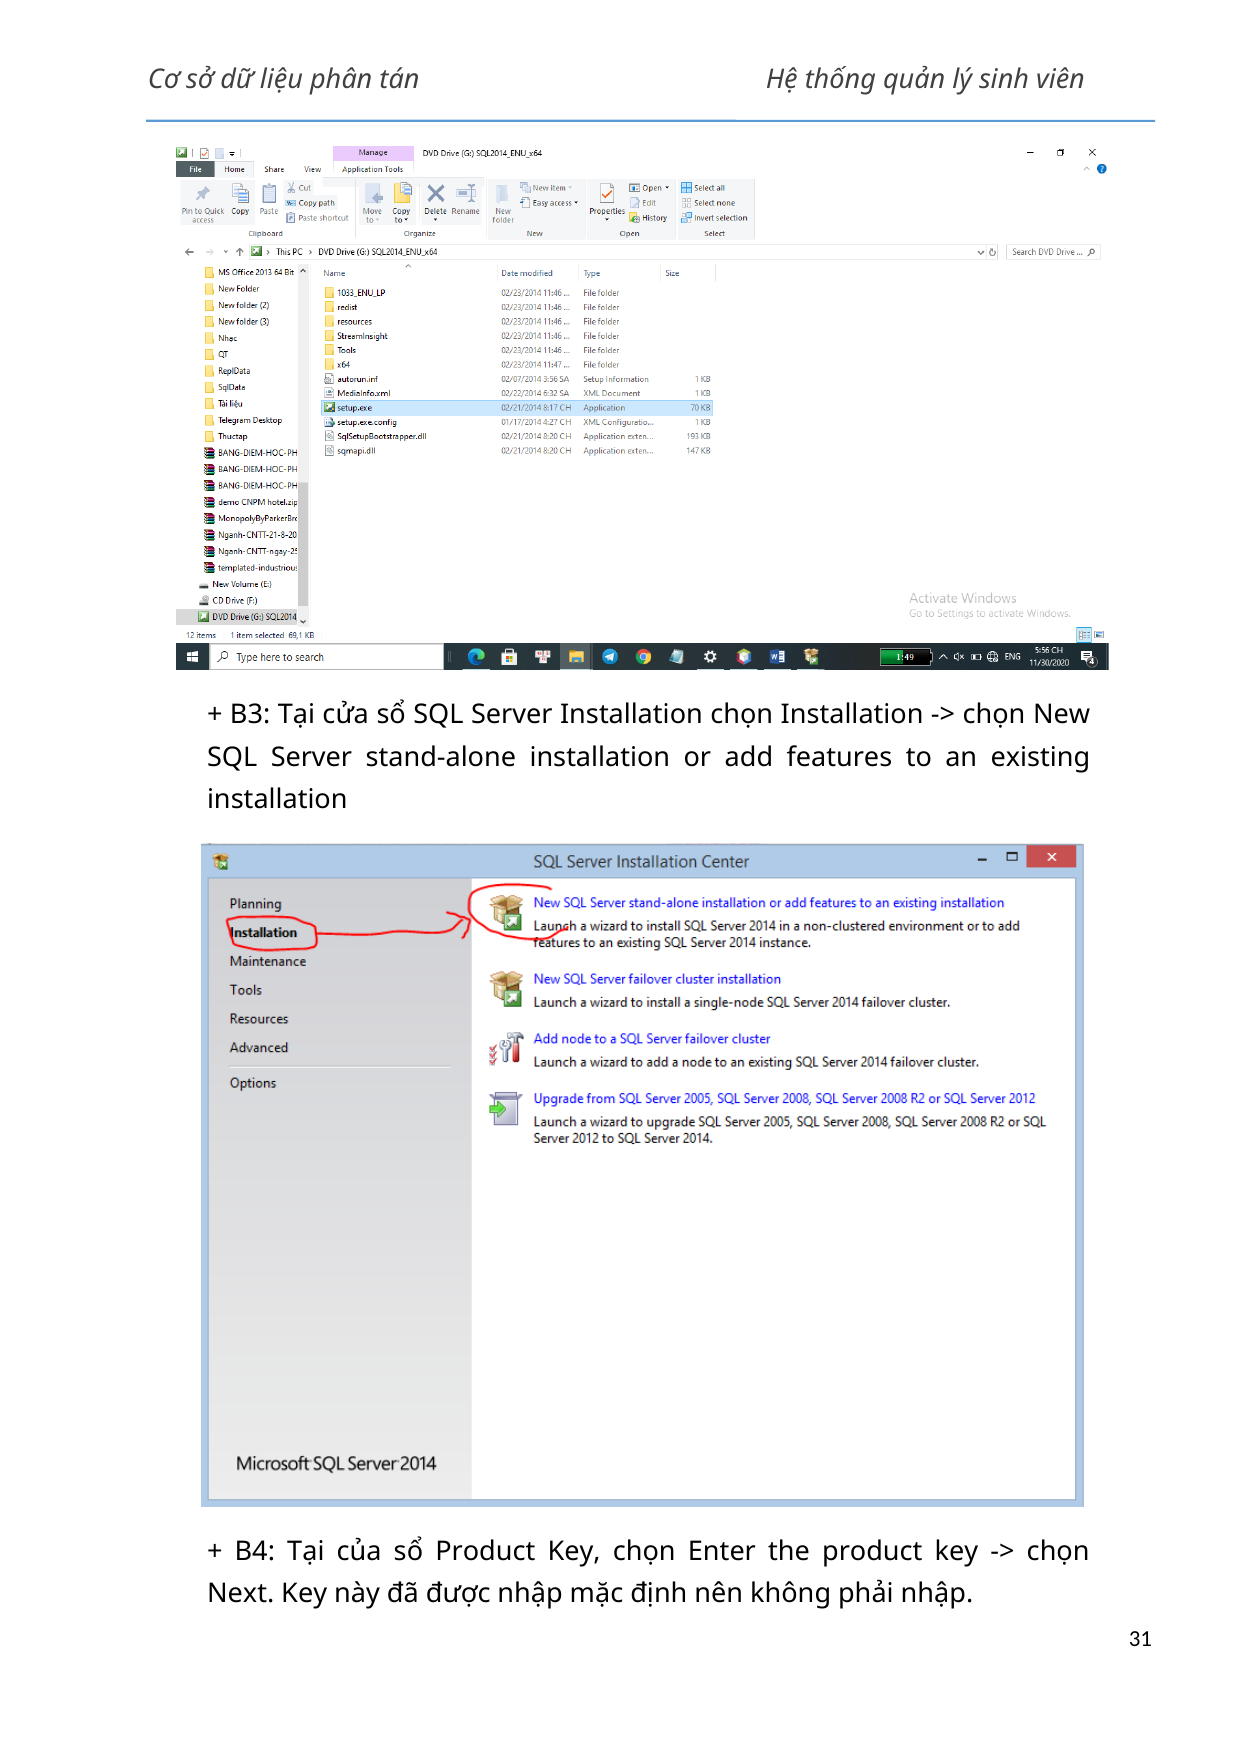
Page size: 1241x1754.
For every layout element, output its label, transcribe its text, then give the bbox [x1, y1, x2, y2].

picture [201, 843, 1084, 1507]
picture [176, 146, 1109, 670]
text + B3: Tại cửa sổ SQL Server Installation chọn Installation -> chọn New SQL Server stand-alone installation or add features to an existing installation [207, 695, 1091, 817]
text + B4: Tại của sổ Product Key, chọn Enter the product key -> chọn Next. Key này đã được nhập mặc định nên không phải nhập. [207, 1531, 1091, 1611]
